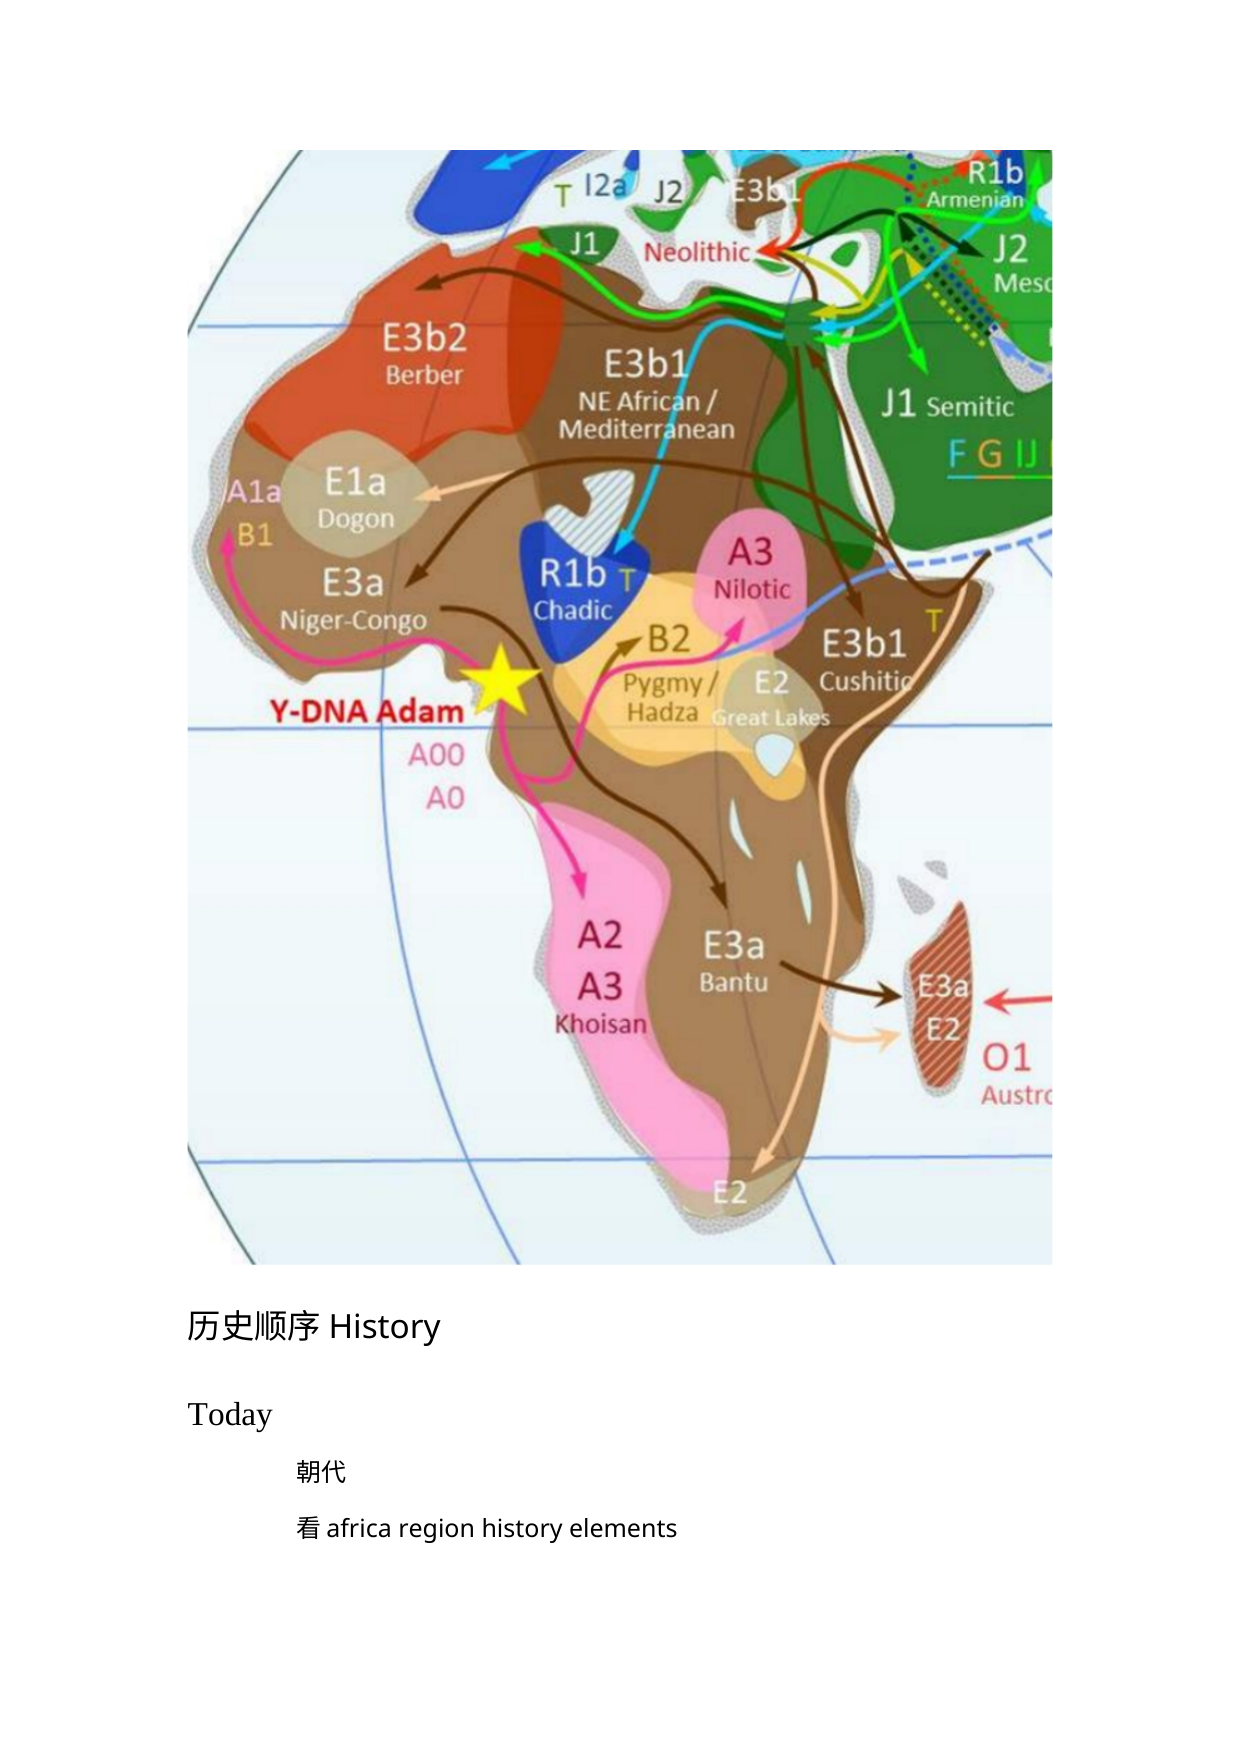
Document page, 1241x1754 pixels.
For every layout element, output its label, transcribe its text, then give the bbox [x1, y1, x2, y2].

subtitle Today [187, 1394, 1053, 1432]
subtitle 历史顺序 History [187, 1300, 1053, 1349]
text 朝代 [187, 1452, 1053, 1489]
picture [187, 150, 1053, 1267]
text 看africa region history elements [187, 1508, 1053, 1544]
